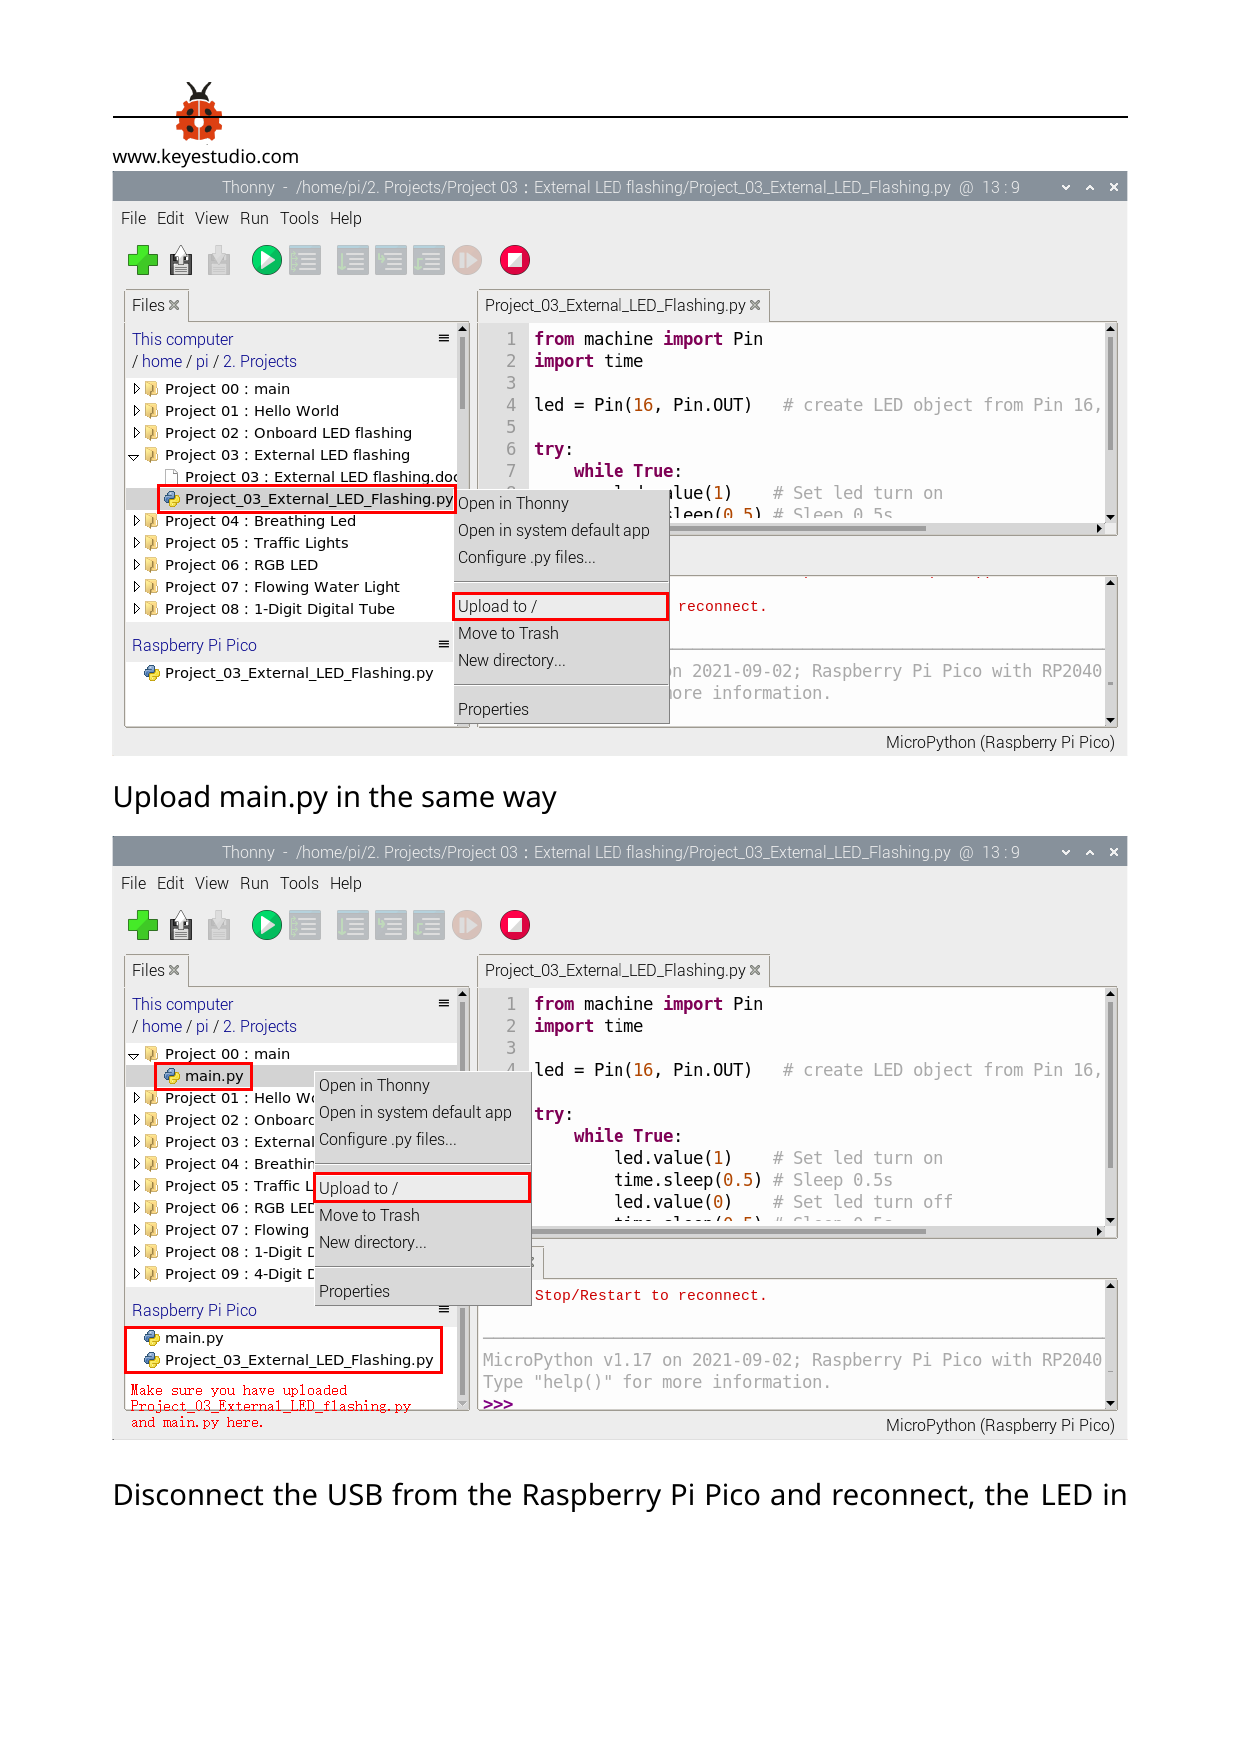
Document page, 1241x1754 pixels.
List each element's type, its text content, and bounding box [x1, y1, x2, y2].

picture [112, 171, 1128, 756]
picture [164, 82, 241, 116]
picture [112, 836, 1128, 1440]
text Upload main.py in the same way [112, 763, 1128, 828]
picture [164, 118, 241, 145]
text Disconnect the USB from the Raspberry Pi Pico and reconnect, the LED in the circuit will flash repeatedly. [112, 1461, 1128, 1526]
